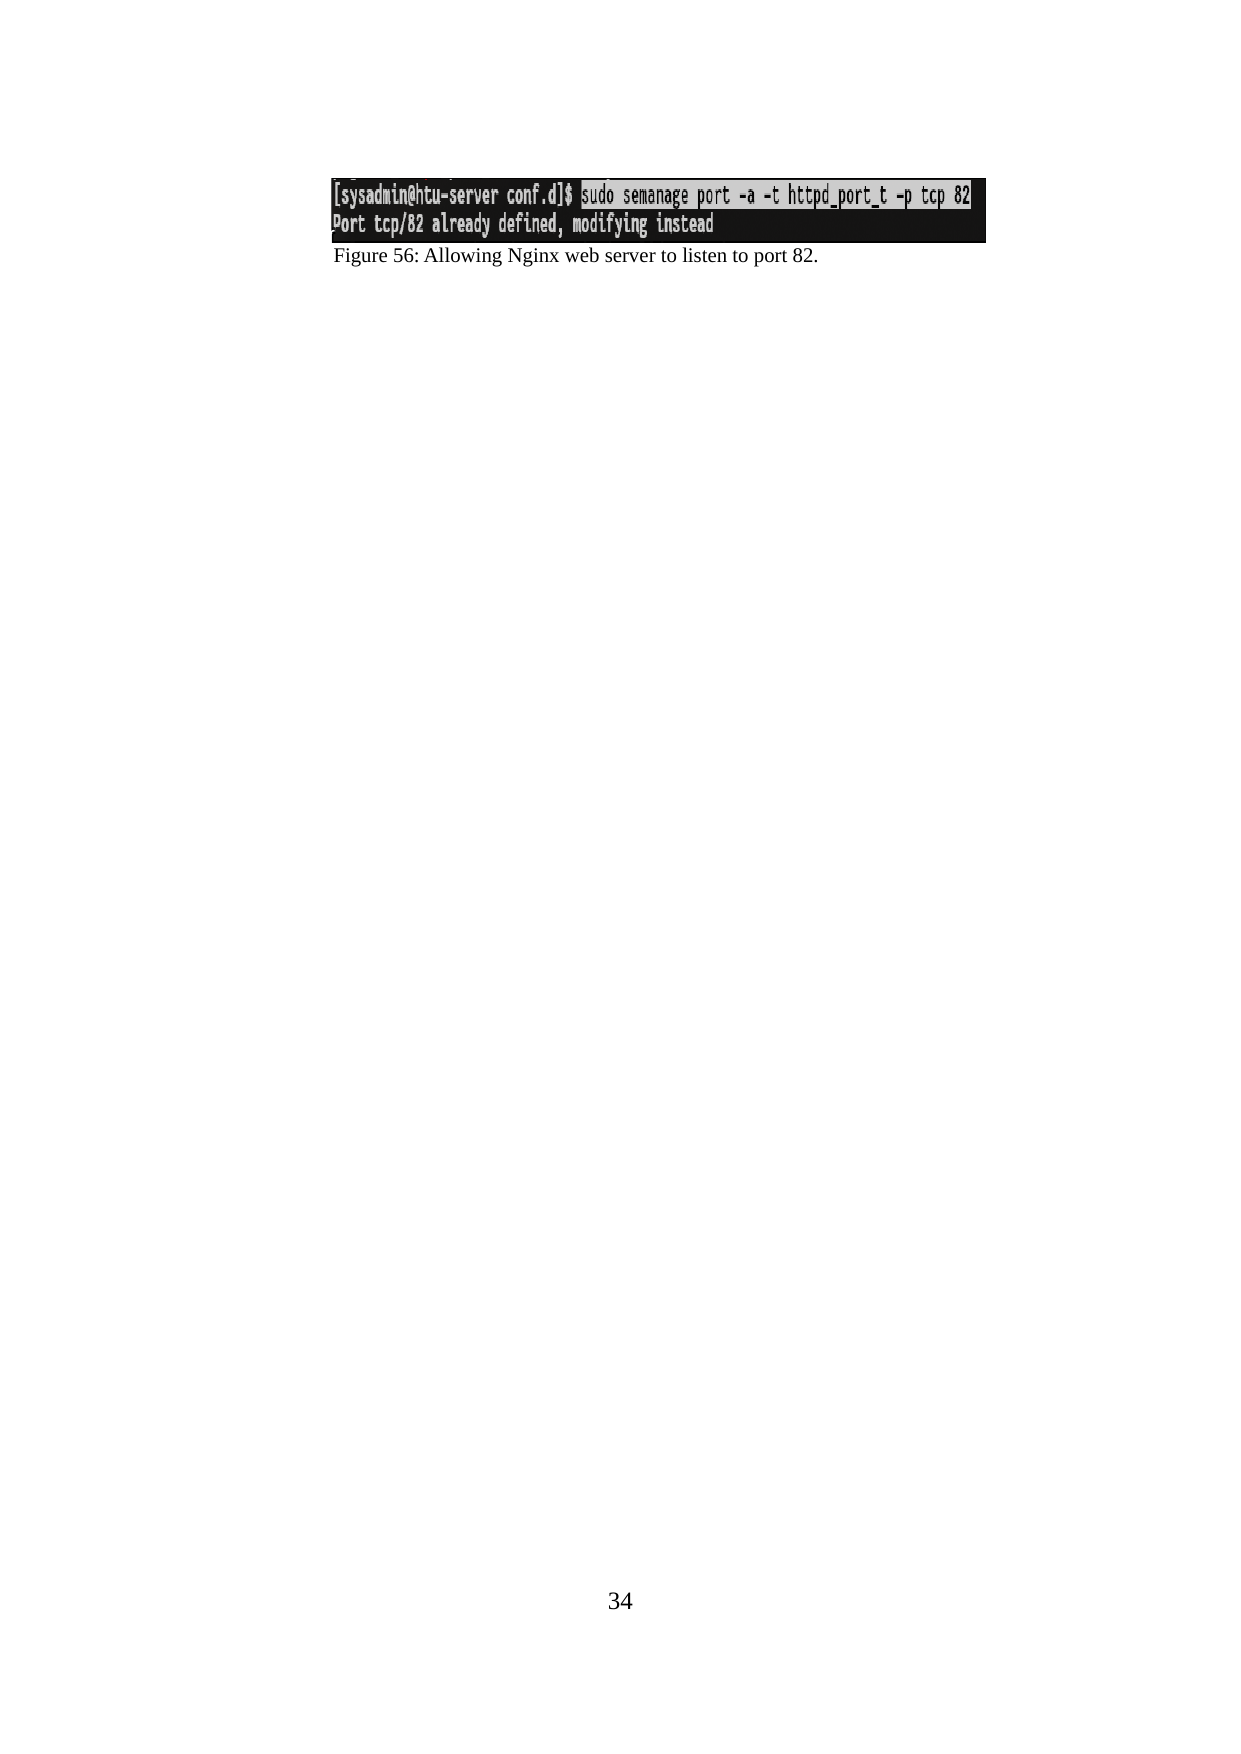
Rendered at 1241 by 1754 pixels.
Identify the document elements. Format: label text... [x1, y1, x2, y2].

text Figure 56: Allowing Nginx web server to listen to port 82. [187, 243, 1053, 267]
picture [331, 178, 986, 243]
